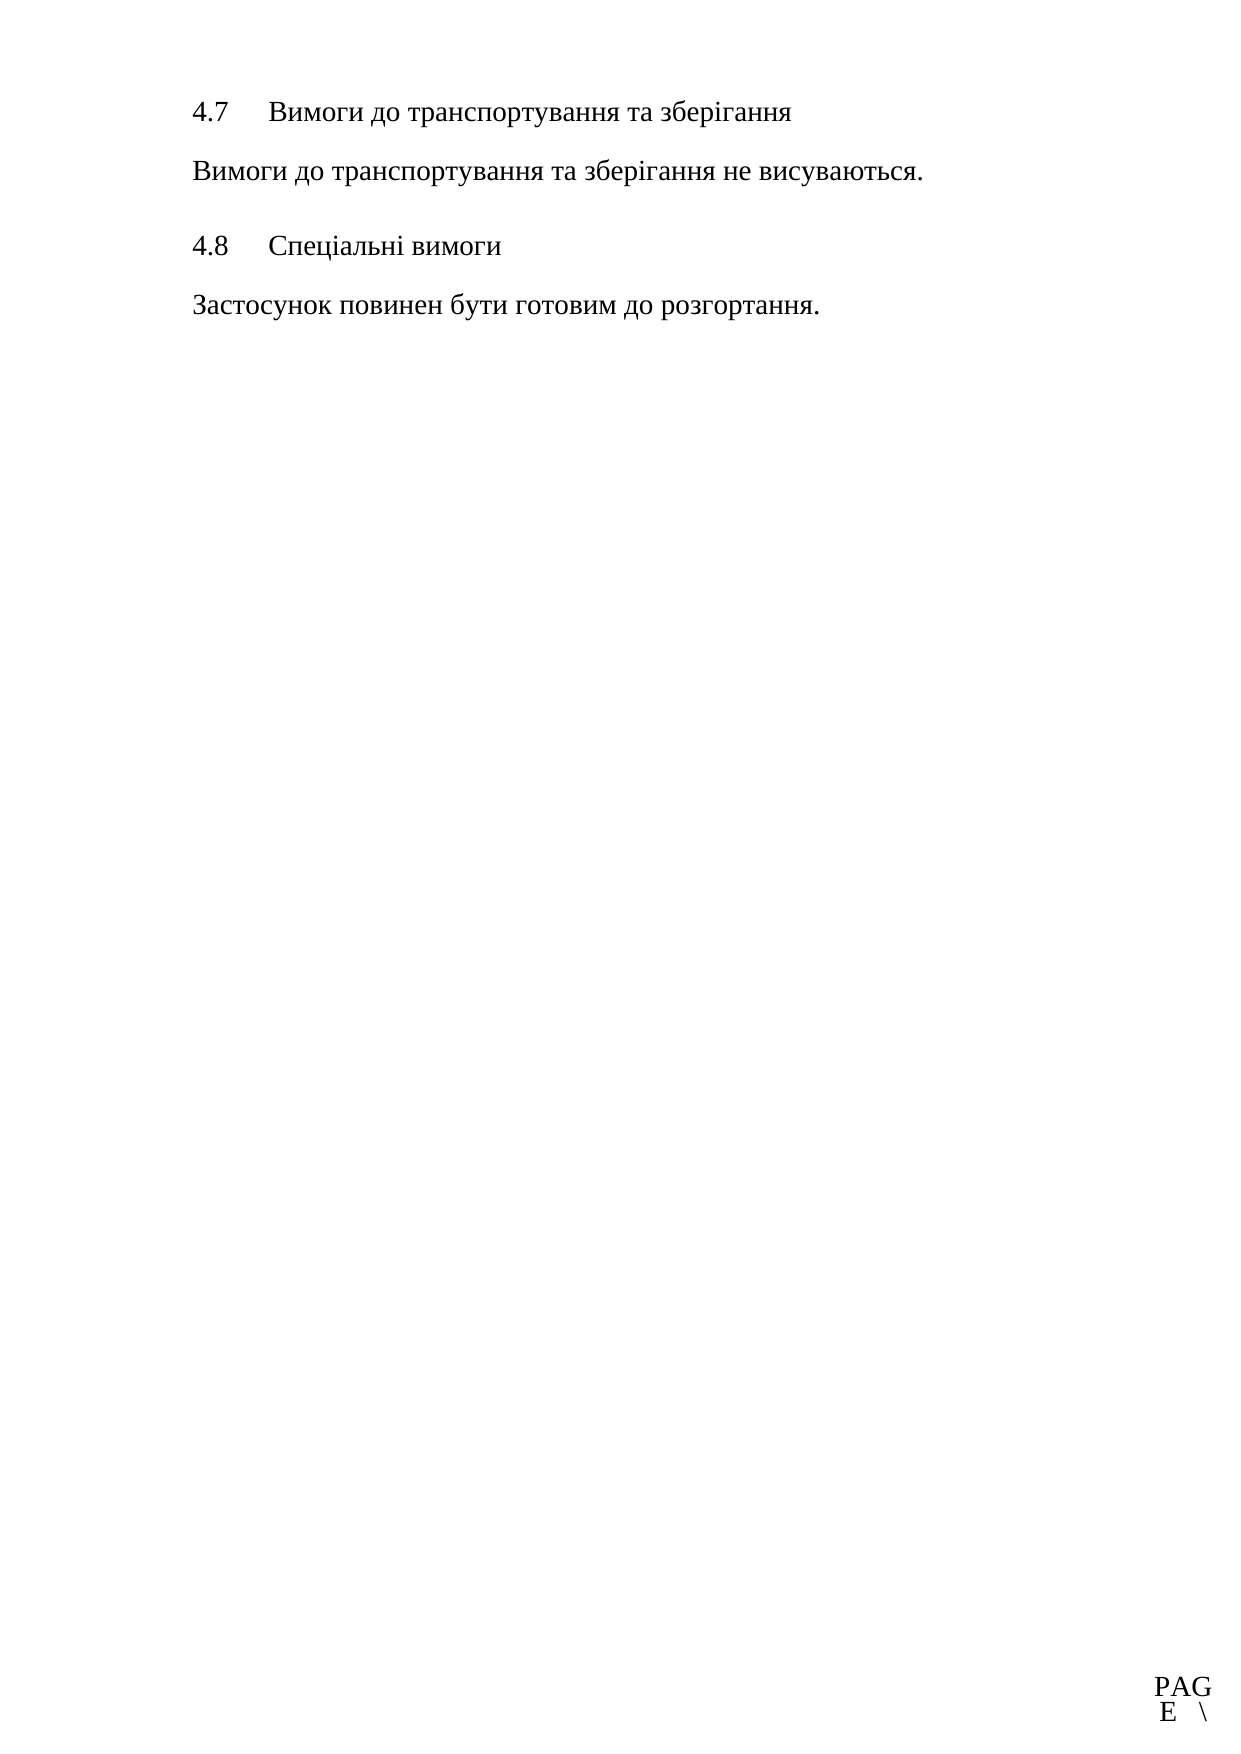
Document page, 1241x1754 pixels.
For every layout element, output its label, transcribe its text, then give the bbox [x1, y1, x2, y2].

subtitle Спеціальні вимоги [118, 228, 1181, 262]
text Вимоги до транспортування та зберігання не висуваються. [118, 153, 1181, 187]
text Застосунок повинен бути готовим до розгортання. [118, 287, 1181, 320]
subtitle Вимоги до транспортування та зберігання [118, 94, 1181, 128]
